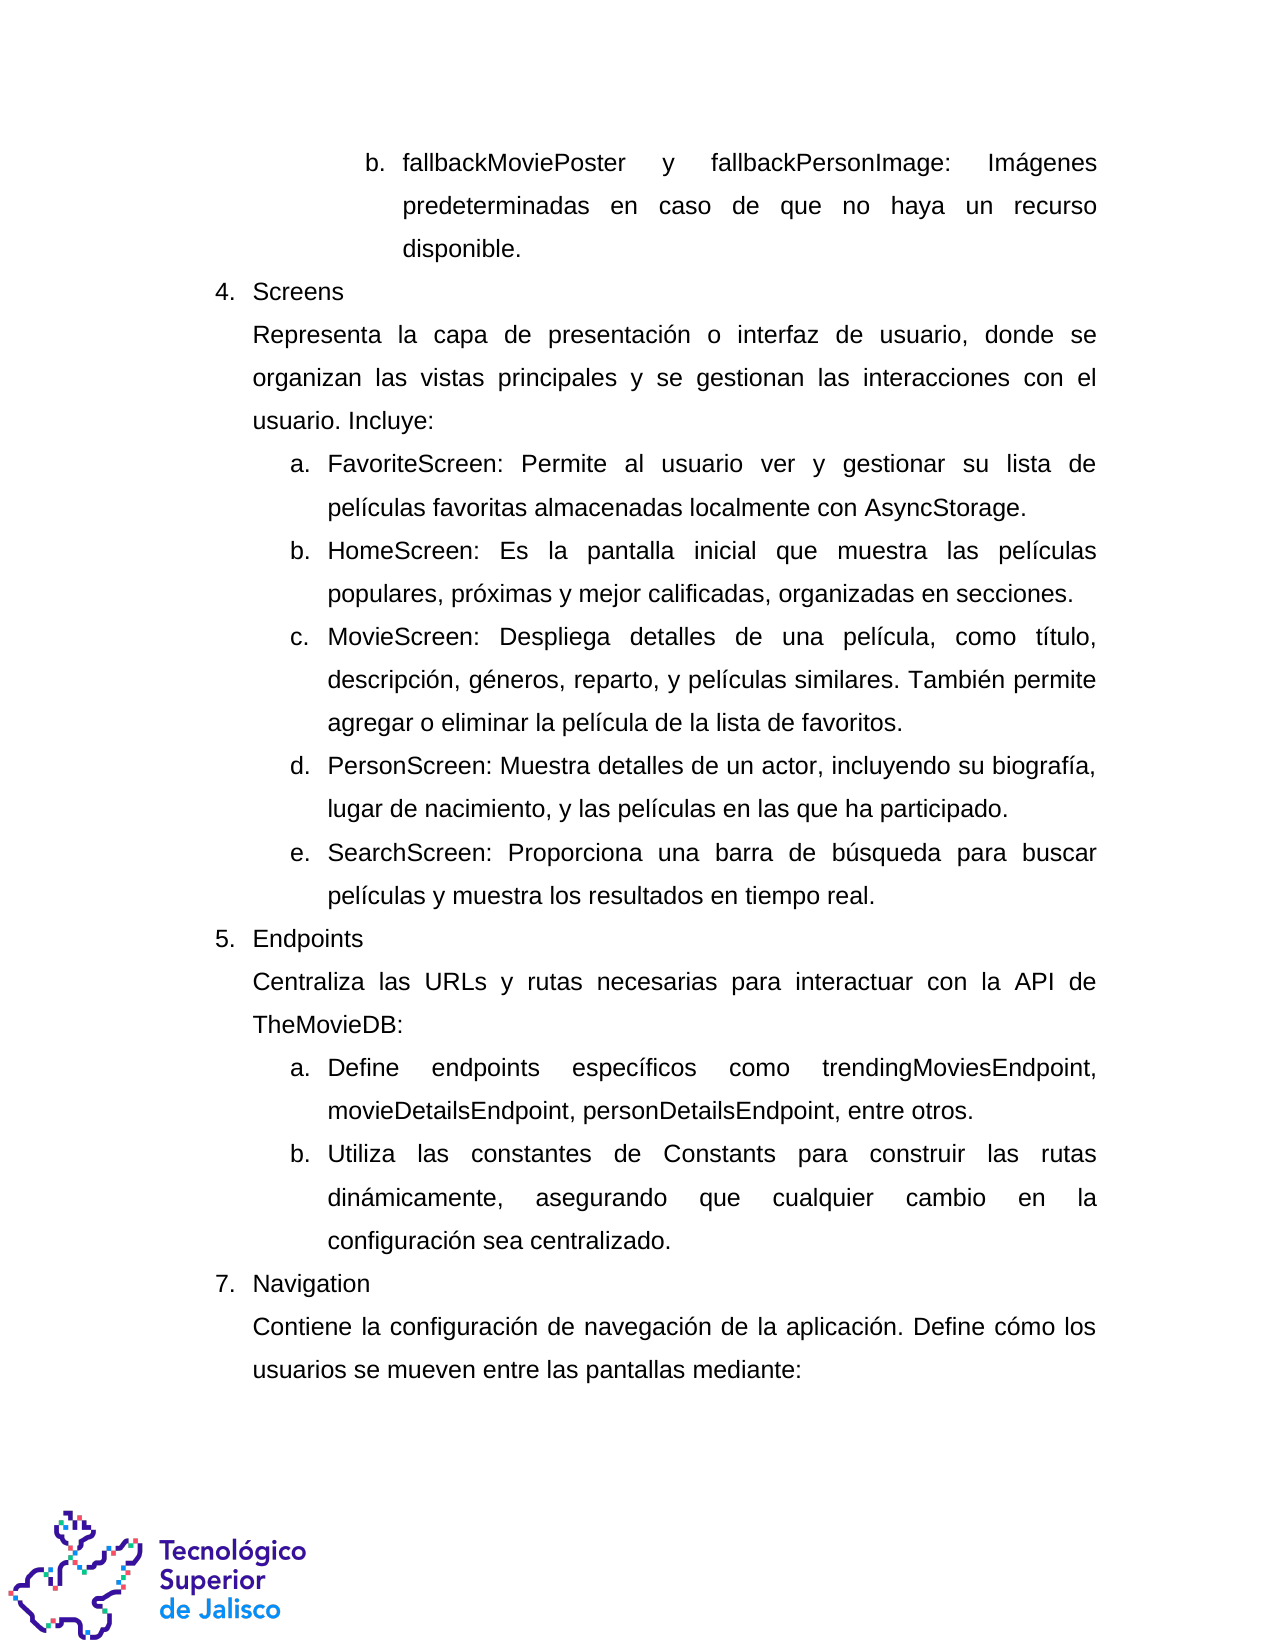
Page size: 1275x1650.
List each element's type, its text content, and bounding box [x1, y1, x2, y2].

list FavoriteScreen: Permite al usuario ver y gestionar su lista de películas favoritas almacenadas localmente con AsyncStorage. [290, 449, 1098, 521]
list Contiene la configuración de navegación de la aplicación. Define cómo los usuarios se mueven entre las pantallas mediante: [252, 1312, 1098, 1384]
list Representa la capa de presentación o interfaz de usuario, donde se organizan las vistas principales y se gestionan las interacciones con el usuario. Incluye: [252, 320, 1098, 435]
list Utiliza las constantes de Constants para construir las rutas dinámicamente, asegurando que cualquier cambio en la configuración sea centralizado. [290, 1139, 1098, 1254]
list HomeScreen: Es la pantalla inicial que muestra las películas populares, próximas y mejor calificadas, organizadas en secciones. [290, 536, 1098, 608]
list PersonScreen: Muestra detalles de un actor, incluyendo su biografía, lugar de nacimiento, y las películas en las que ha participado. [290, 751, 1098, 823]
list Define endpoints específicos como trendingMoviesEndpoint, movieDetailsEndpoint, personDetailsEndpoint, entre otros. [290, 1053, 1098, 1125]
list Screens [215, 277, 1098, 306]
list MovieScreen: Despliega detalles de una película, como título, descripción, géneros, reparto, y películas similares. También permite agregar o eliminar la película de la lista de favoritos. [290, 622, 1098, 737]
list Centraliza las URLs y rutas necesarias para interactuar con la API de TheMovieDB: [252, 967, 1098, 1039]
picture [1, 1503, 313, 1647]
list Endpoints [215, 924, 1098, 953]
list Navigation [215, 1269, 1098, 1298]
list fallbackMoviePoster y fallbackPersonImage: Imágenes predeterminadas en caso de que no haya un recurso disponible. [365, 148, 1098, 263]
list SearchScreen: Proporciona una barra de búsqueda para buscar películas y muestra los resultados en tiempo real. [290, 838, 1098, 909]
